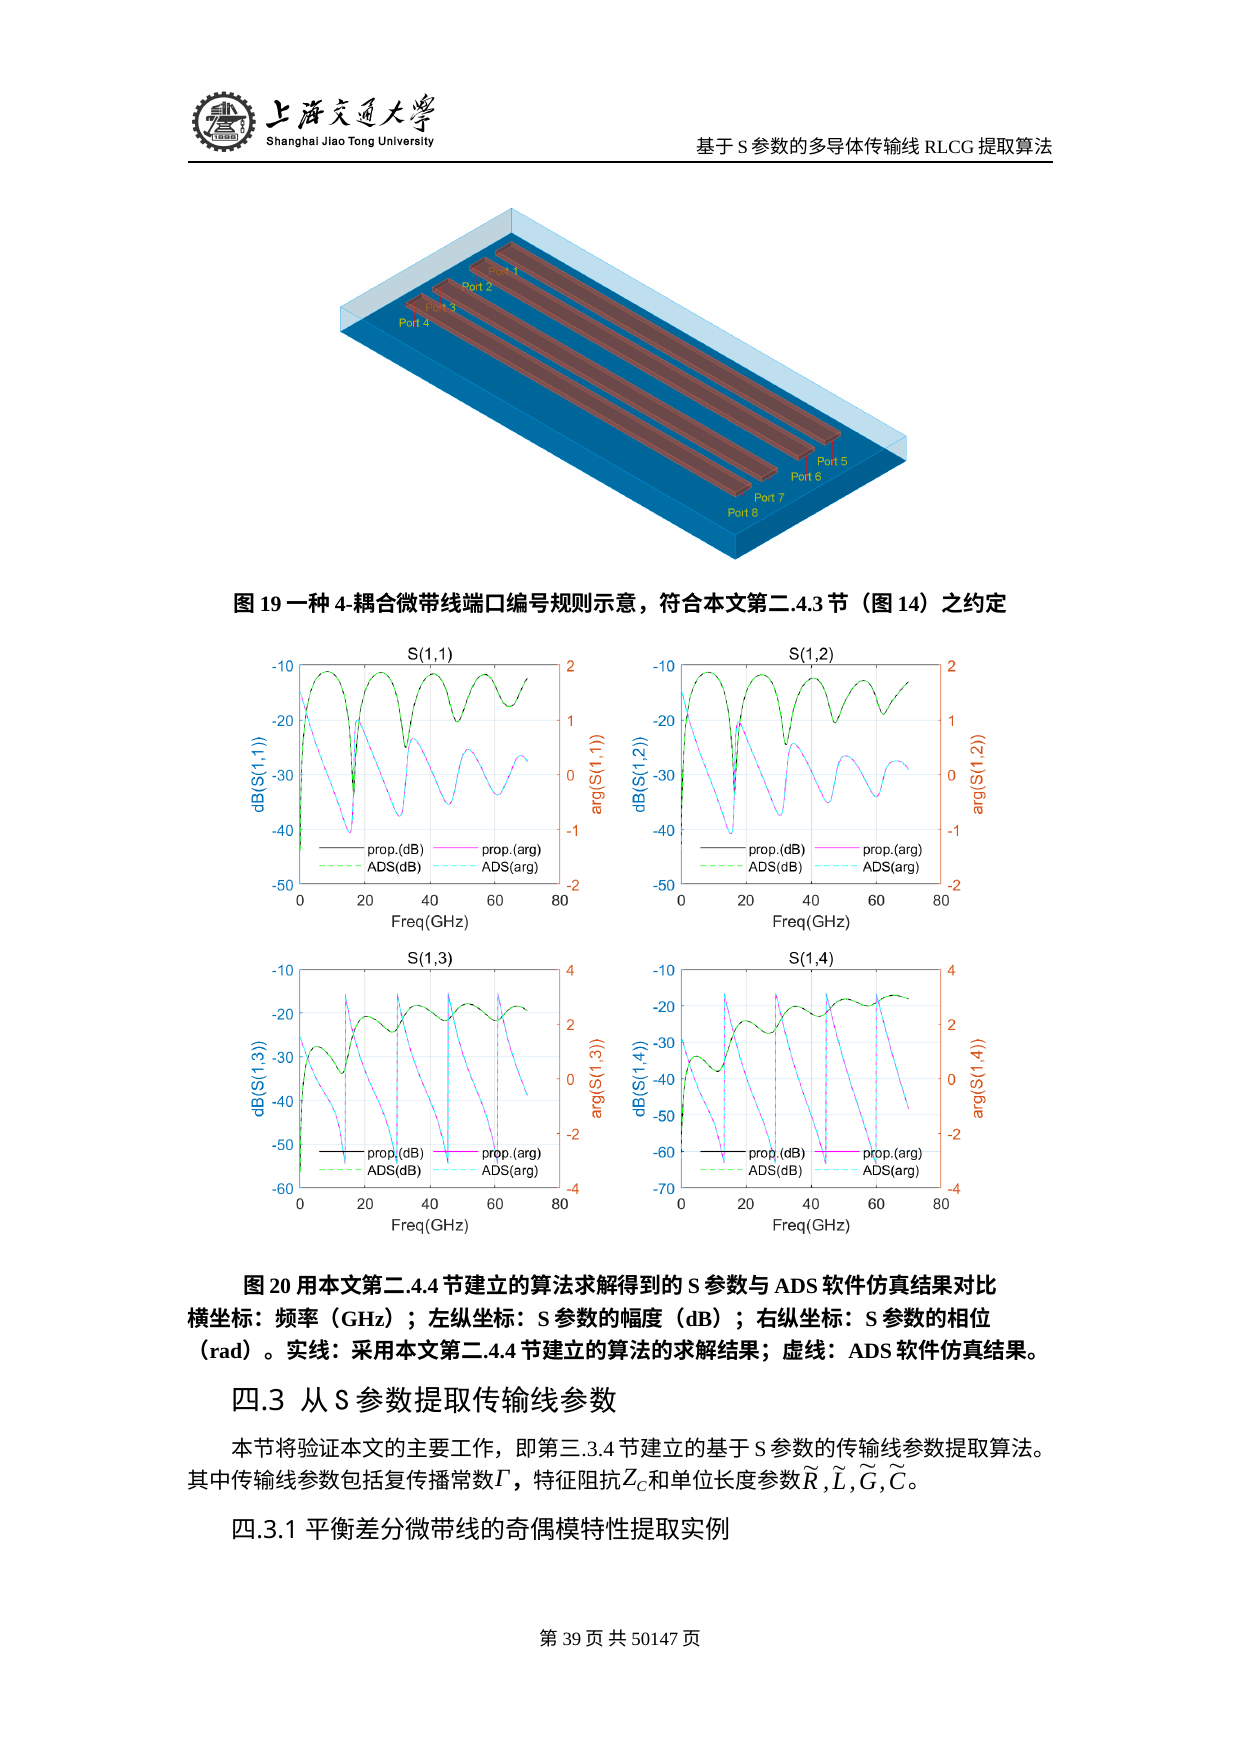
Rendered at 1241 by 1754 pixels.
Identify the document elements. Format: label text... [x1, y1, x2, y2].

text 横坐标：频率（GHz）；左纵坐标：S参数的幅度（dB）；右纵坐标：S参数的相位（rad）。实线：采用本文第2.4.4节建立的算法的求解结果；虚线：ADS软件仿真结果。 [187, 1300, 1053, 1365]
picture [320, 163, 920, 573]
subtitle 从S参数提取传输线参数 [187, 1365, 1050, 1430]
picture [187, 617, 1053, 1258]
subtitle 平衡差分微带线的奇偶模特性提取实例 [187, 1495, 1050, 1560]
text 图20 用本文第2.4.4节建立的算法求解得到的S参数与ADS软件仿真结果对比 [187, 1268, 1053, 1300]
text 图19 一种4-耦合微带线端口编号规则示意，符合本文第2.4.3节（图14）之约定 [187, 585, 1053, 617]
text 本节将验证本文的主要工作，即第3.3.4节建立的基于S参数的传输线参数提取算法。其中传输线参数包括复传播常数，特征阻抗和单位长度参数。 [187, 1430, 1053, 1495]
